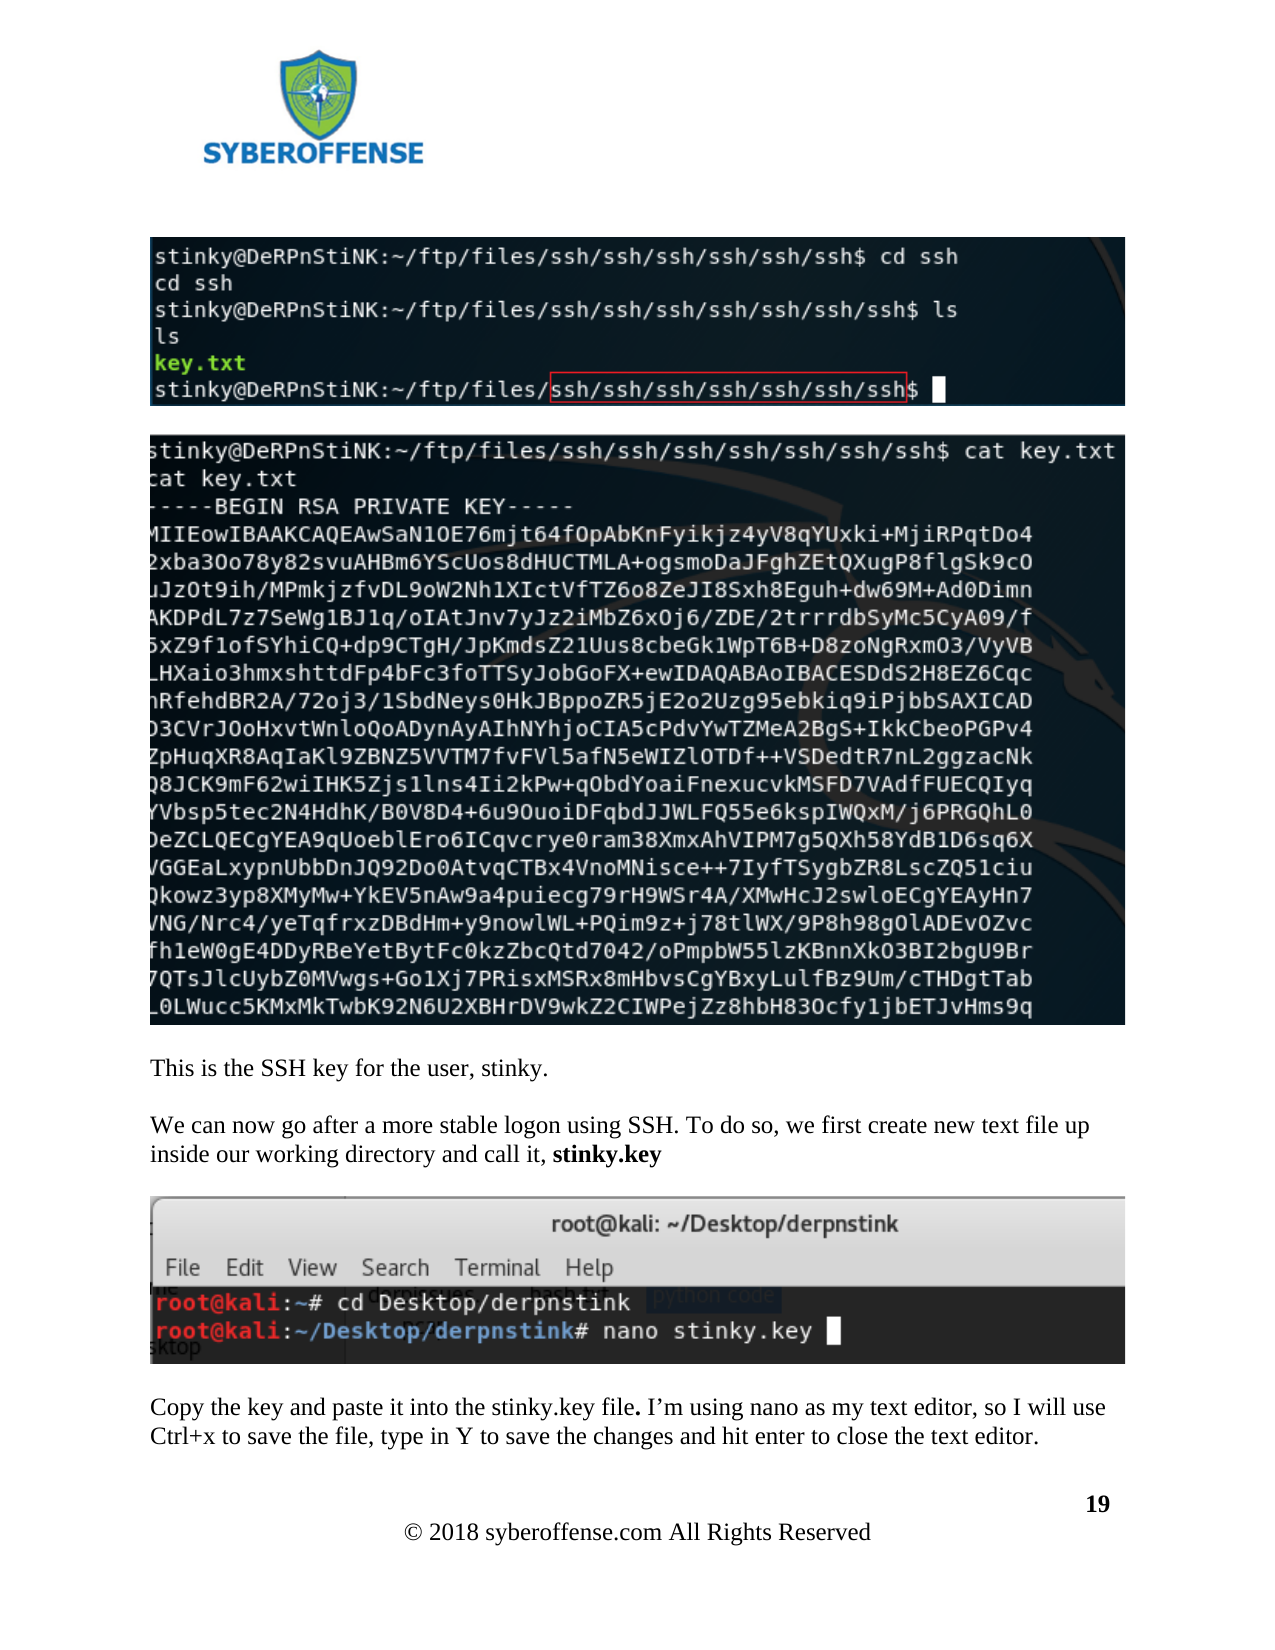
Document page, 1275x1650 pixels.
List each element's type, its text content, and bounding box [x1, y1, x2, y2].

picture [165, 17, 471, 209]
text This is the SSH key for the user, stinky. [150, 1053, 1125, 1082]
picture [150, 1196, 1125, 1364]
picture [150, 237, 1125, 406]
text We can now go after a more stable logon using SSH. To do so, we first create new text file up inside our working directory and call it, stinky.key [150, 1111, 1125, 1168]
text Copy the key and paste it into the stinky.key file. I’m using nano as my text editor, so I will use Ctrl+x to save the file, type in Y to save the changes and hit enter to close the text editor. [150, 1392, 1125, 1449]
picture [150, 434, 1125, 1025]
